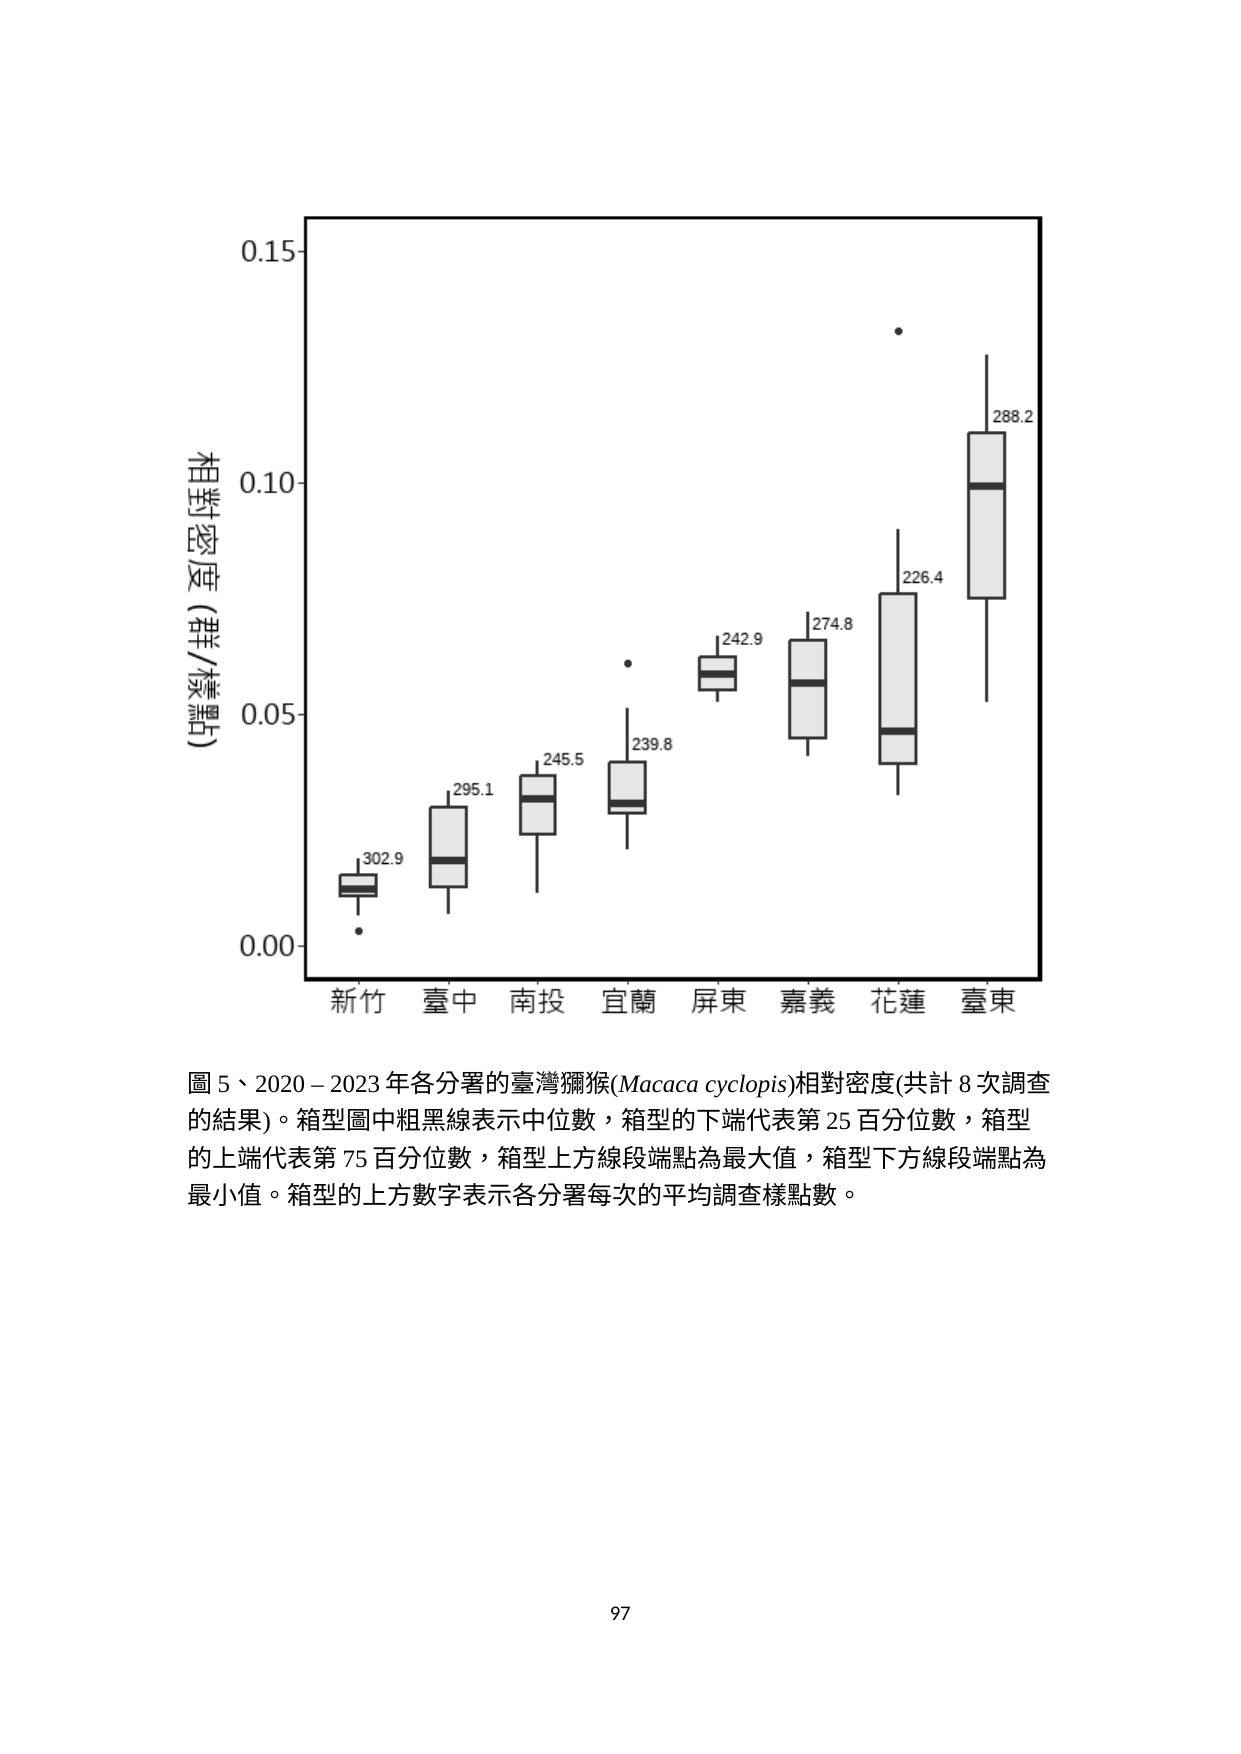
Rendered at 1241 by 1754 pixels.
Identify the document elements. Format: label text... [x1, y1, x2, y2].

picture [187, 206, 1053, 1018]
text 圖5、2020 – 2023年各分署的臺灣獼猴(Macaca cyclopis)相對密度(共計8次調查的結果)。箱型圖中粗黑線表示中位數，箱型的下端代表第25百分位數，箱型的上端代表第75百分位數，箱型上方線段端點為最大值，箱型下方線段端點為最小值。箱型的上方數字表示各分署每次的平均調查樣點數。 [187, 1062, 1053, 1212]
